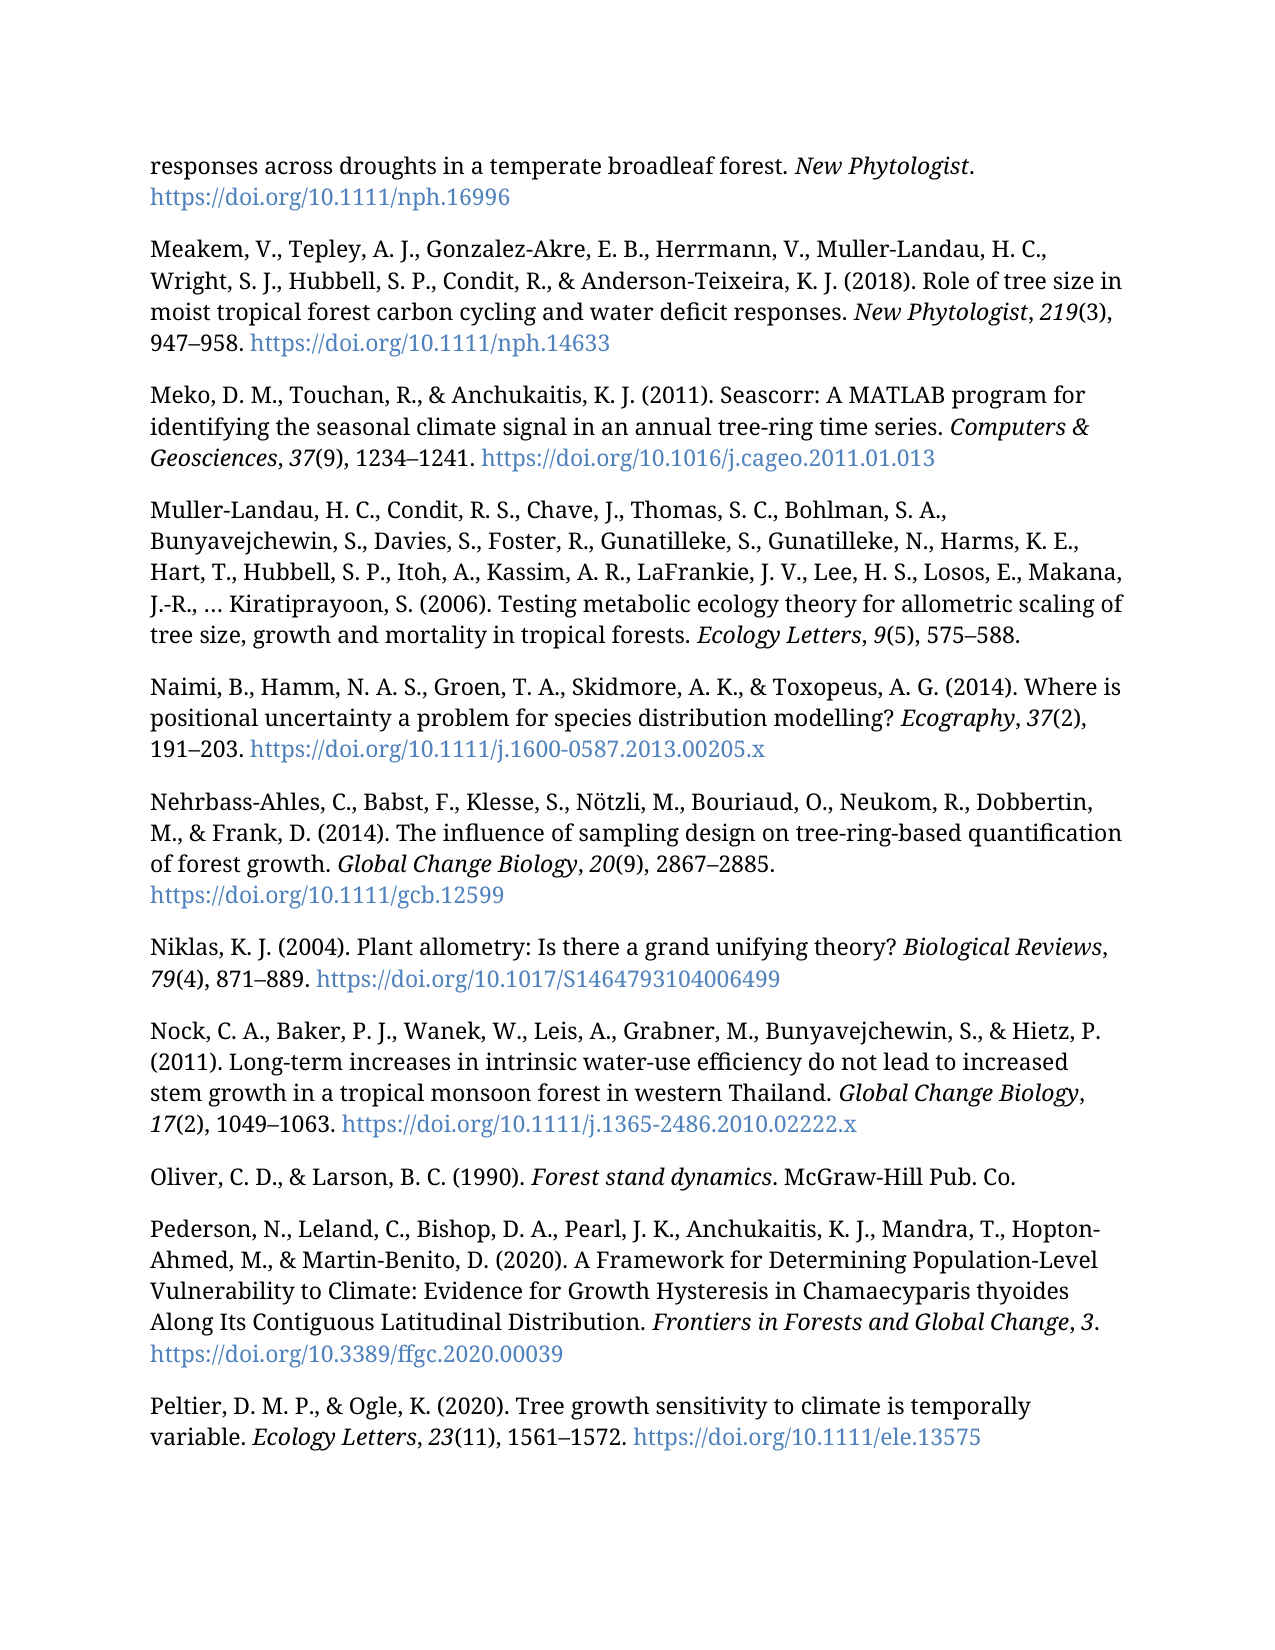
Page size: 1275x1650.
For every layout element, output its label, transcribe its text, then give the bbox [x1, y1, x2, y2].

text Muller-Landau, H. C., Condit, R. S., Chave, J., Thomas, S. C., Bohlman, S. A., Bunyavejchewin, S., Davies, S., Foster, R., Gunatilleke, S., Gunatilleke, N., Harms, K. E., Hart, T., Hubbell, S. P., Itoh, A., Kassim, A. R., LaFrankie, J. V., Lee, H. S., Losos, E., Makana, J.-R., … Kiratiprayoon, S. (2006). Testing metabolic ecology theory for allometric scaling of tree size, growth and mortality in tropical forests. Ecology Letters, 9(5), 575–588. [150, 494, 1125, 650]
text Meakem, V., Tepley, A. J., Gonzalez-Akre, E. B., Herrmann, V., Muller-Landau, H. C., Wright, S. J., Hubbell, S. P., Condit, R., & Anderson-Teixeira, K. J. (2018). Role of tree size in moist tropical forest carbon cycling and water deficit responses. New Phytologist, 219(3), 947–958. https://doi.org/10.1111/nph.14633 [150, 233, 1125, 358]
text Pederson, N., Leland, C., Bishop, D. A., Pearl, J. K., Anchukaitis, K. J., Mandra, T., Hopton-Ahmed, M., & Martin-Benito, D. (2020). A Framework for Determining Population-Level Vulnerability to Climate: Evidence for Growth Hysteresis in Chamaecyparis thyoides Along Its Contiguous Latitudinal Distribution. Frontiers in Forests and Global Change, 3. https://doi.org/10.3389/ffgc.2020.00039 [150, 1212, 1125, 1369]
text Niklas, K. J. (2004). Plant allometry: Is there a grand unifying theory? Biological Reviews, 79(4), 871–889. https://doi.org/10.1017/S1464793104006499 [150, 931, 1125, 994]
text Nehrbass-Ahles, C., Babst, F., Klesse, S., Nötzli, M., Bouriaud, O., Neukom, R., Dobbertin, M., & Frank, D. (2014). The influence of sampling design on tree-ring-based quantification of forest growth. Global Change Biology, 20(9), 2867–2885. https://doi.org/10.1111/gcb.12599 [150, 785, 1125, 910]
text Nock, C. A., Baker, P. J., Wanek, W., Leis, A., Grabner, M., Bunyavejchewin, S., & Hietz, P. (2011). Long-term increases in intrinsic water-use efficiency do not lead to increased stem growth in a tropical monsoon forest in western Thailand. Global Change Biology, 17(2), 1049–1063. https://doi.org/10.1111/j.1365-2486.2010.02222.x [150, 1014, 1125, 1139]
text Oliver, C. D., & Larson, B. C. (1990). Forest stand dynamics. McGraw-Hill Pub. Co. [150, 1160, 1125, 1192]
text Naimi, B., Hamm, N. A. S., Groen, T. A., Skidmore, A. K., & Toxopeus, A. G. (2014). Where is positional uncertainty a problem for species distribution modelling? Ecography, 37(2), 191–203. https://doi.org/10.1111/j.1600-0587.2013.00205.x [150, 671, 1125, 764]
text Meko, D. M., Touchan, R., & Anchukaitis, K. J. (2011). Seascorr: A MATLAB program for identifying the seasonal climate signal in an annual tree-ring time series. Computers & Geosciences, 37(9), 1234–1241. https://doi.org/10.1016/j.cageo.2011.01.013 [150, 379, 1125, 473]
text Peltier, D. M. P., & Ogle, K. (2020). Tree growth sensitivity to climate is temporally variable. Ecology Letters, 23(11), 1561–1572. https://doi.org/10.1111/ele.13575 [150, 1389, 1125, 1452]
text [150, 150, 1125, 212]
